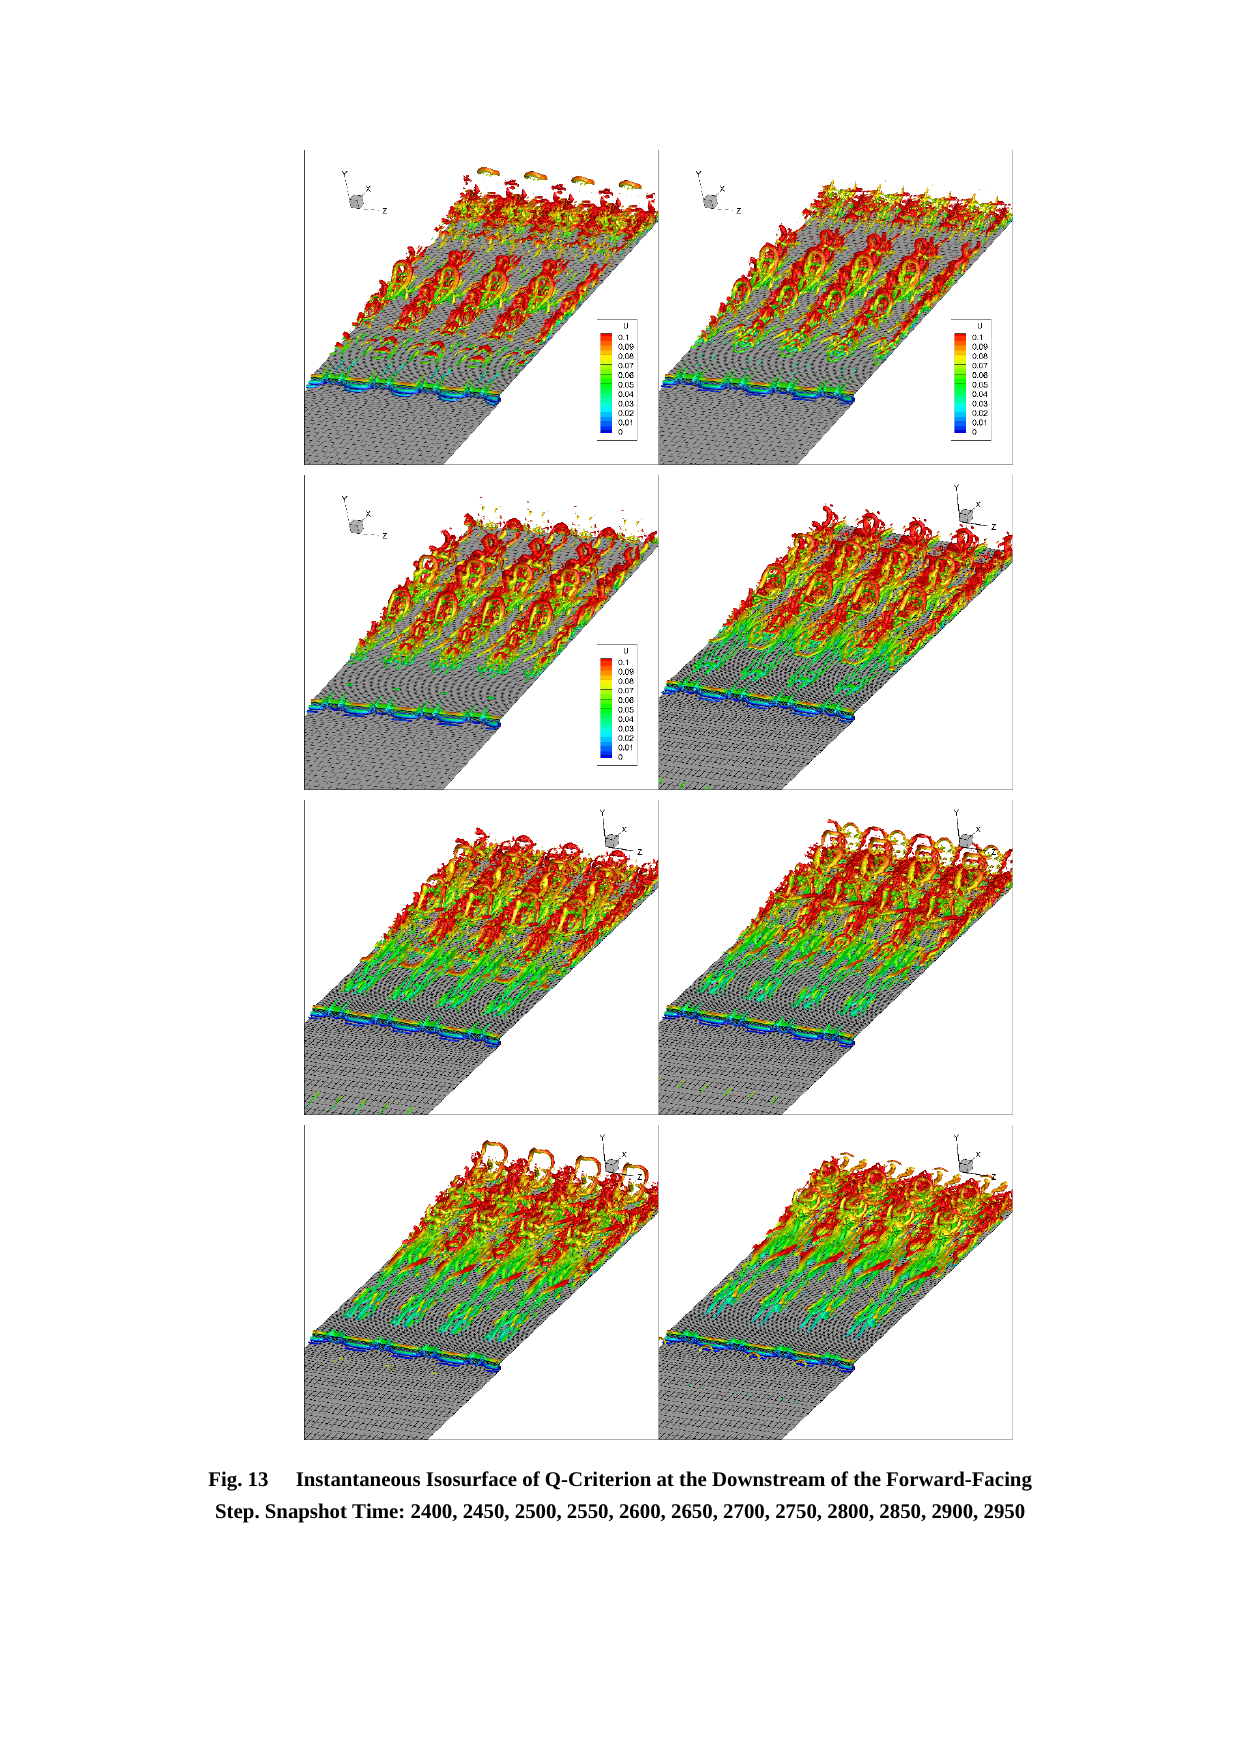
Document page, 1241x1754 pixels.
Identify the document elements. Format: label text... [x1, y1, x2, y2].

picture [304, 800, 1013, 1115]
picture [304, 475, 1013, 790]
text Fig. 13 Instantaneous Isosurface of Q-Criterion at the Downstream of the Forward-Facing Step. Snapshot Time: 2400, 2450, 2500, 2550, 2600, 2650, 2700, 2750, 2800, 2850, 2900, 2950 [187, 1462, 1053, 1527]
picture [304, 150, 1013, 465]
picture [304, 1125, 1013, 1440]
